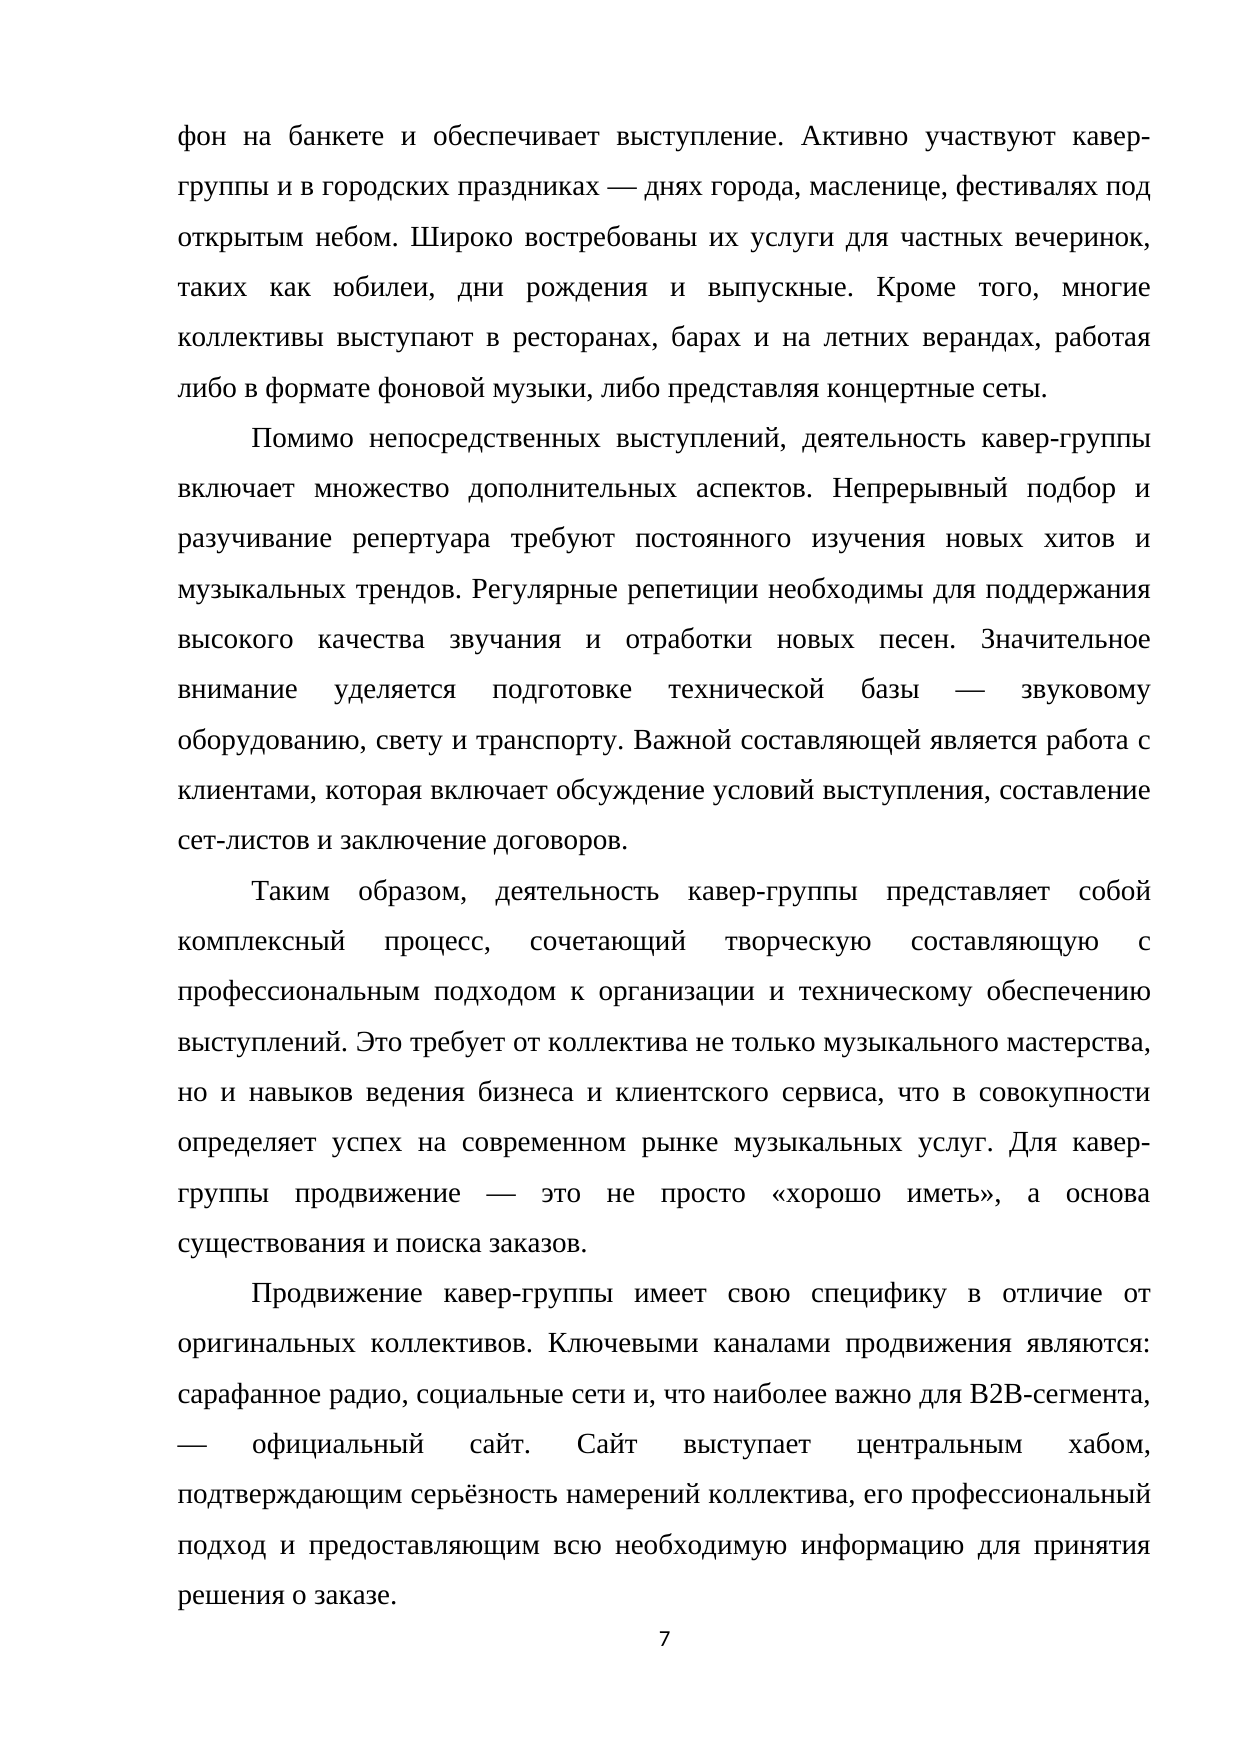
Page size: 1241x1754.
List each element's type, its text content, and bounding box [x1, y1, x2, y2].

text Помимо непосредственных выступлений, деятельность кавер-группы включает множество дополнительных аспектов. Непрерывный подбор и разучивание репертуара требуют постоянного изучения новых хитов и музыкальных трендов. Регулярные репетиции необходимы для поддержания высокого качества звучания и отработки новых песен. Значительное внимание уделяется подготовке технической базы — звуковому оборудованию, свету и транспорту. Важной составляющей является работа с клиентами, которая включает обсуждение условий выступления, составление сет-листов и заключение договоров. [177, 420, 1152, 856]
text Таким образом, деятельность кавер-группы представляет собой комплексный процесс, сочетающий творческую составляющую с профессиональным подходом к организации и техническому обеспечению выступлений. Это требует от коллектива не только музыкального мастерства, но и навыков ведения бизнеса и клиентского сервиса, что в совокупности определяет успех на современном рынке музыкальных услуг. Для кавер-группы продвижение — это не просто «хорошо иметь», а основа существования и поиска заказов. [177, 873, 1152, 1258]
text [177, 118, 1152, 403]
text Продвижение кавер-группы имеет свою специфику в отличие от оригинальных коллективов. Ключевыми каналами продвижения являются: сарафанное радио, социальные сети и, что наиболее важно для B2B-сегмента, — официальный сайт. Сайт выступает центральным хабом, подтверждающим серьёзность намерений коллектива, его профессиональный подход и предоставляющим всю необходимую информацию для принятия решения о заказе. [177, 1275, 1152, 1611]
